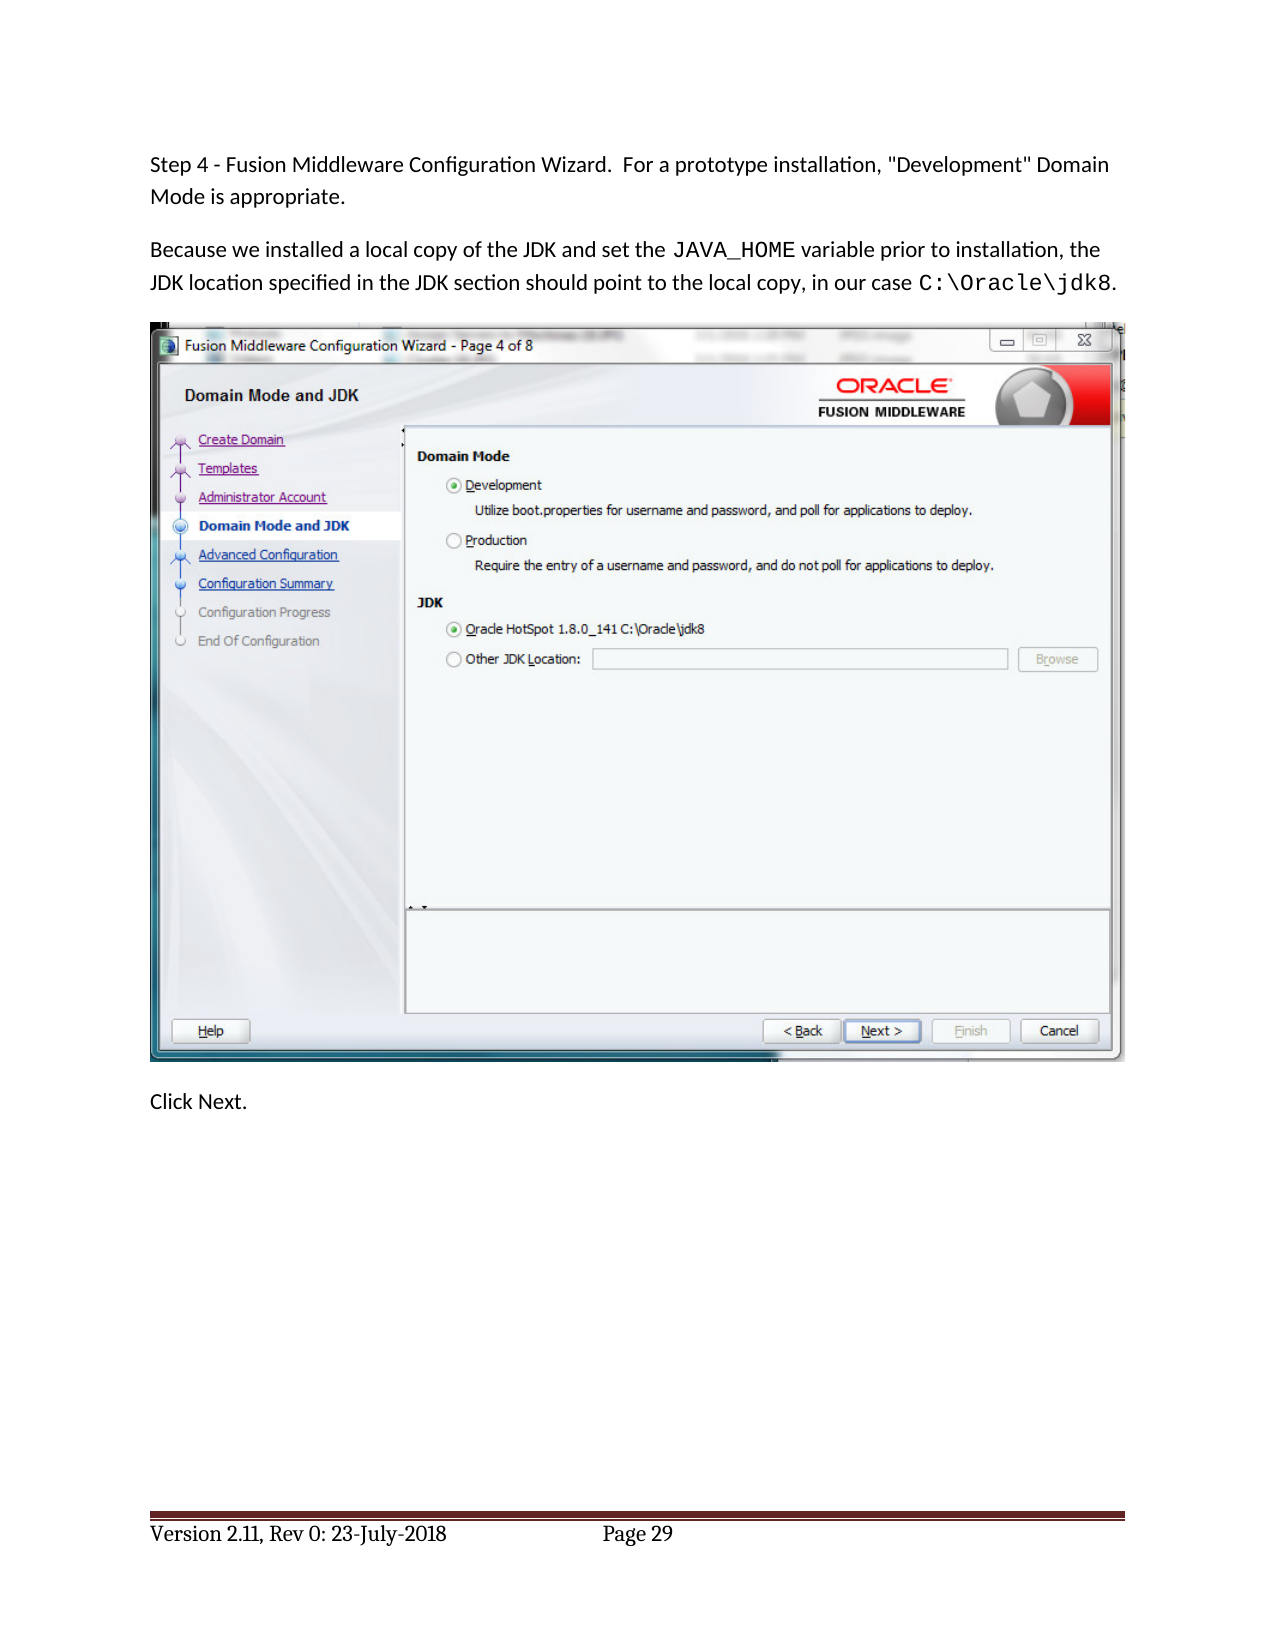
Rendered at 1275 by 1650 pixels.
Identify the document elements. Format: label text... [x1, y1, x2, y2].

picture [150, 322, 1125, 1062]
text Because we installed a local copy of the JDK and set the JAVA_HOME variable prior to installation, the JDK location specified in the JDK section should point to the local copy, in our case C:\Oracle\jdk8. [150, 235, 1125, 298]
text Step 4 - Fusion Middleware Configuration Wizard. For a prototype installation, "Development" Domain Mode is appropriate. [150, 150, 1125, 210]
text Click Next. [150, 1087, 1125, 1115]
